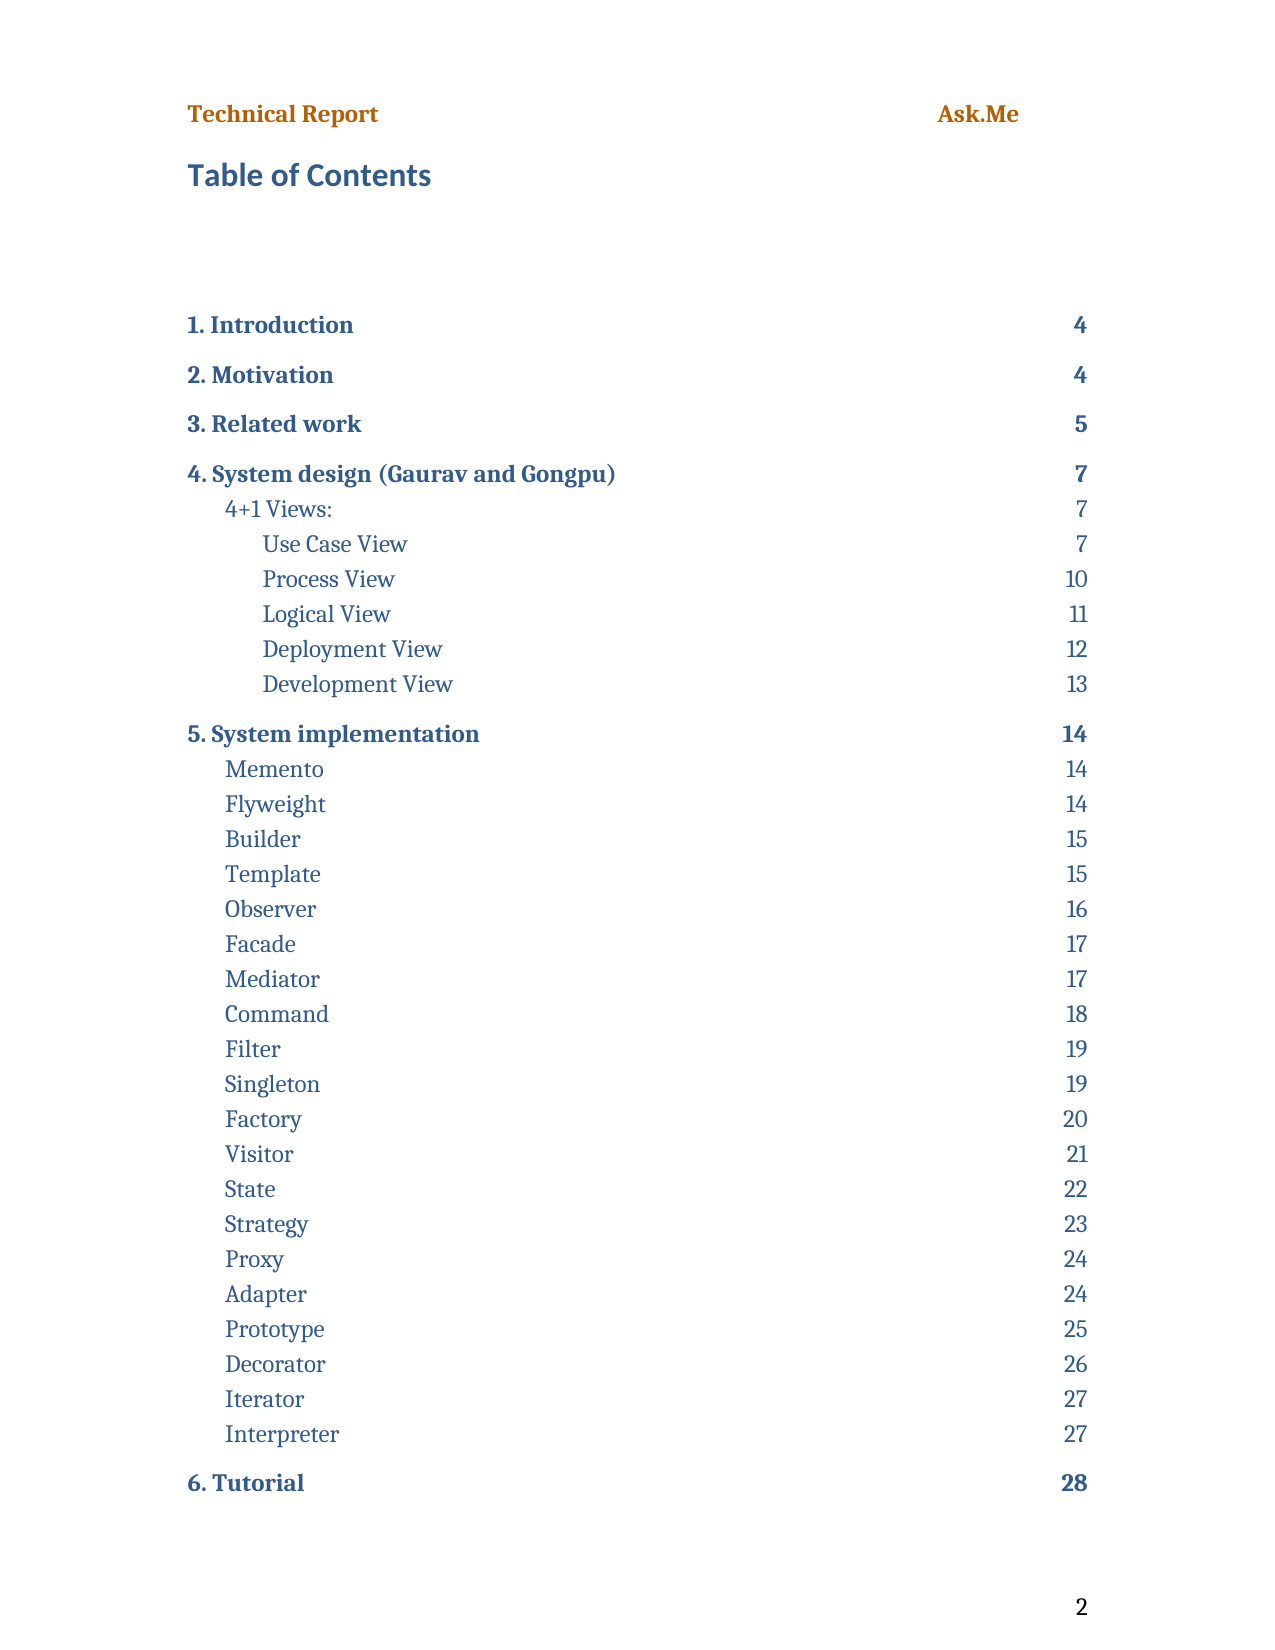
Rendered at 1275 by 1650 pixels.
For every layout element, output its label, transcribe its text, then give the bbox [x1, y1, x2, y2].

subtitle Table of Contents [187, 154, 1087, 194]
